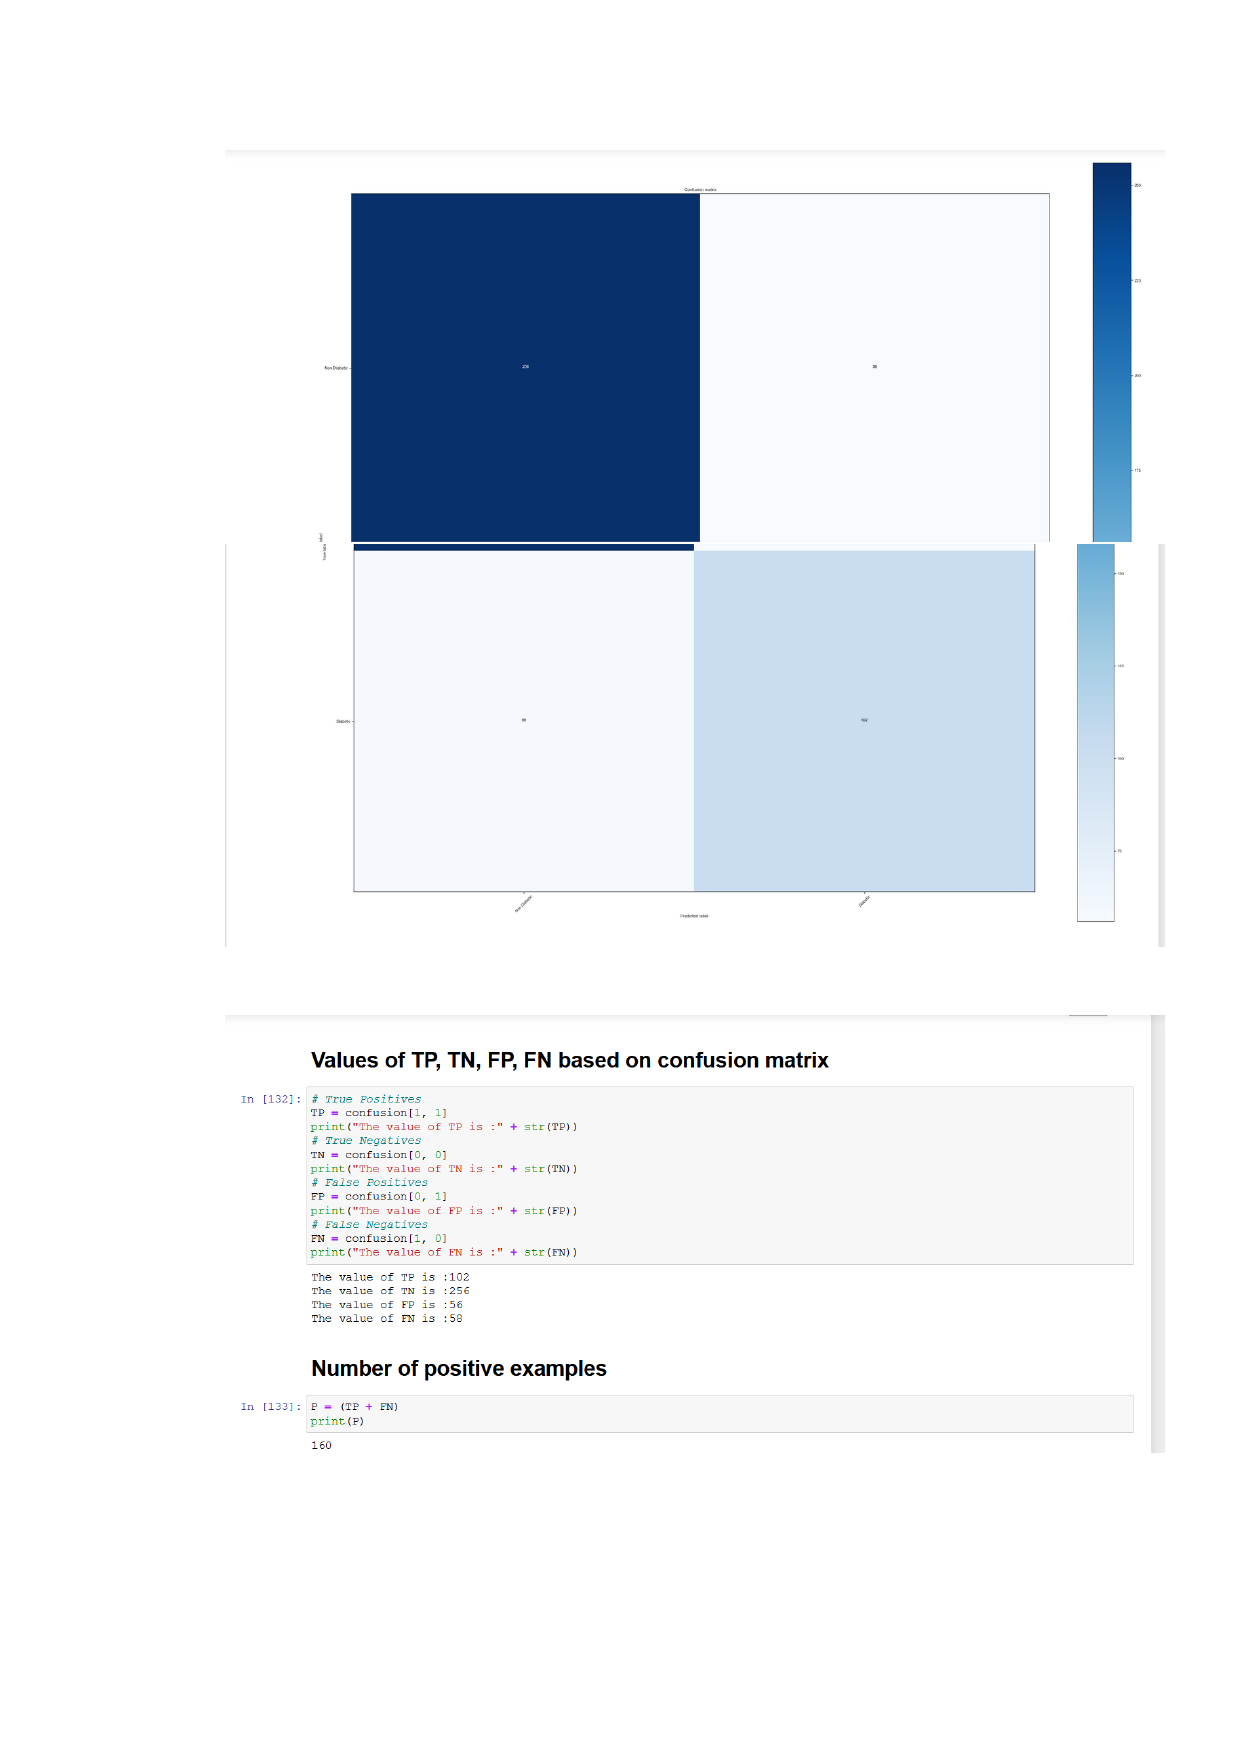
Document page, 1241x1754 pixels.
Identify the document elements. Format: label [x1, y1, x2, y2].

picture [225, 544, 1166, 947]
picture [225, 1014, 1166, 1453]
picture [225, 150, 1166, 542]
